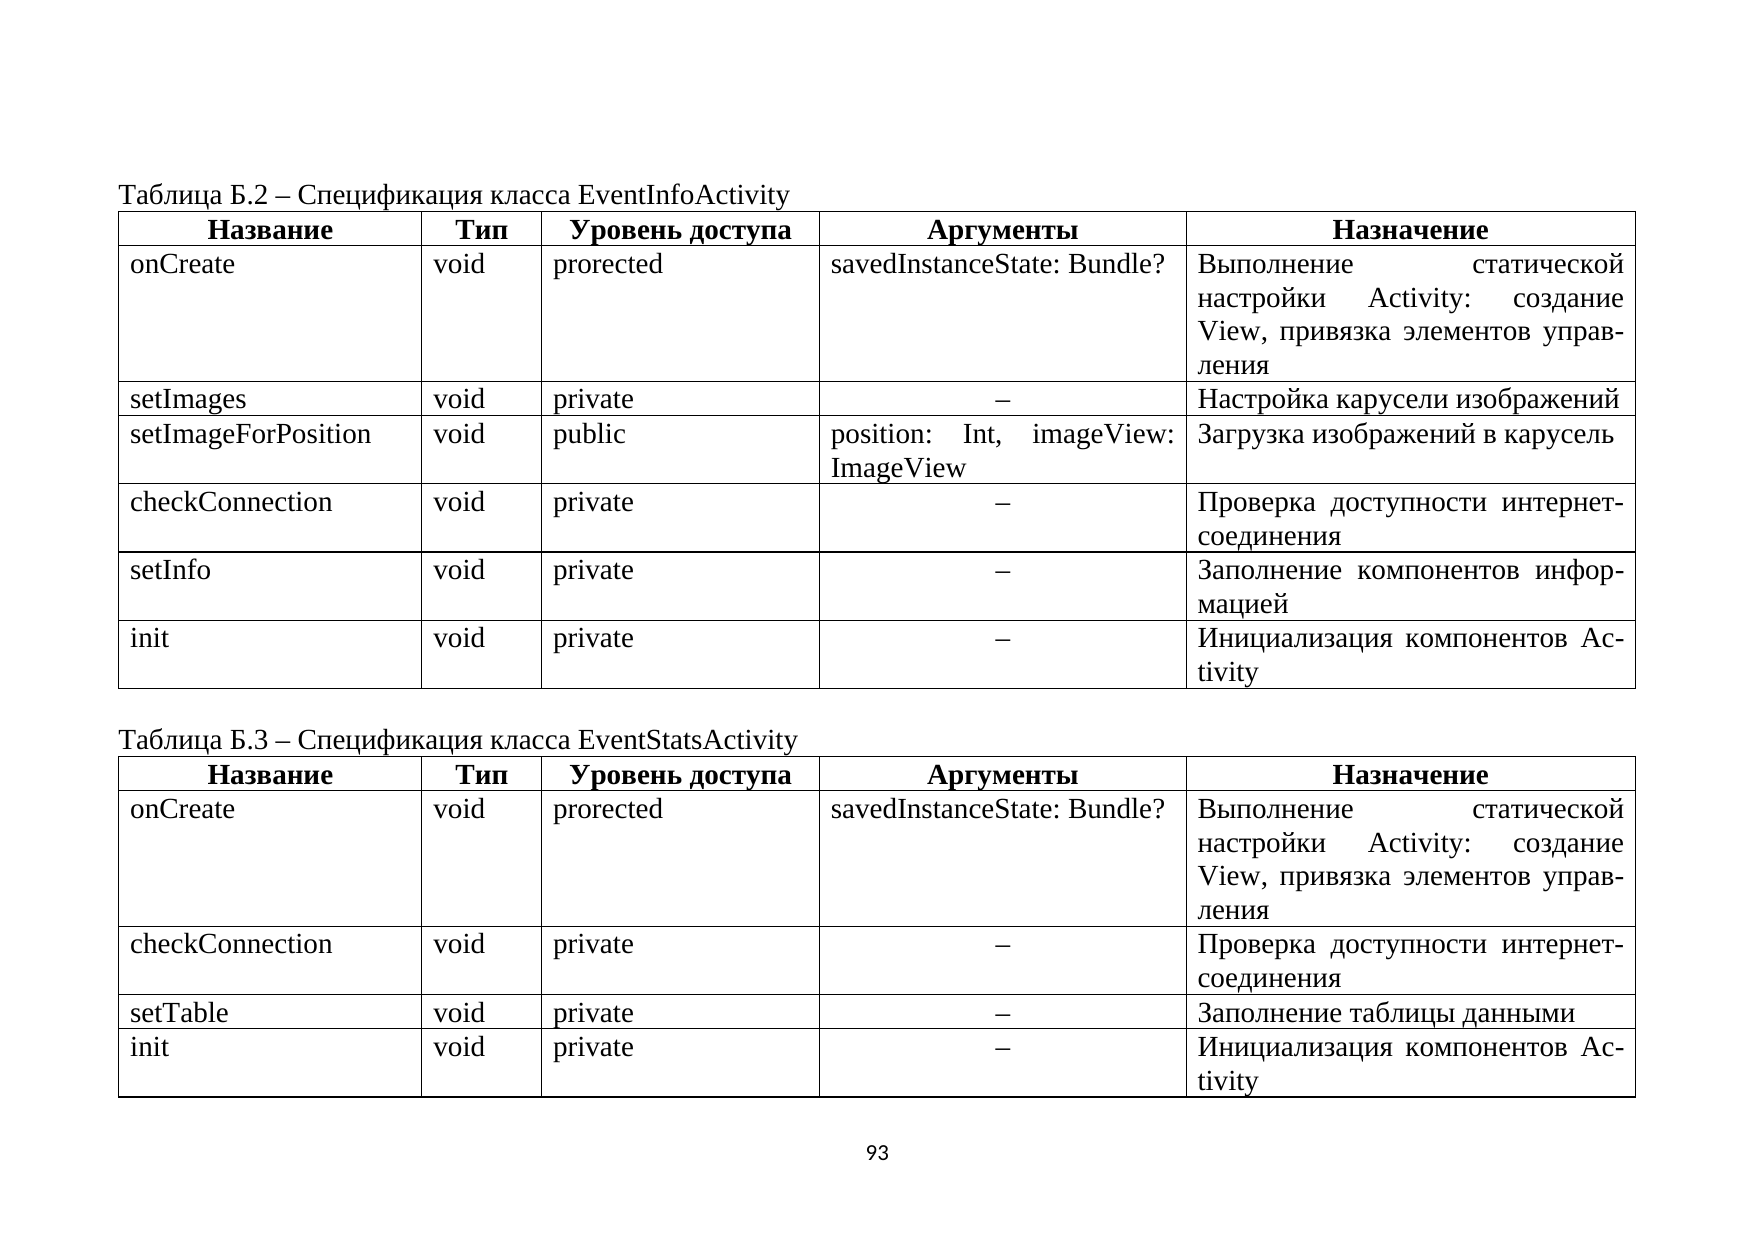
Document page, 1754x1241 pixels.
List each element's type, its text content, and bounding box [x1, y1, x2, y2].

table_cell void [422, 621, 541, 688]
table_cell prorected [542, 791, 819, 926]
table_cell void [422, 995, 541, 1028]
table_cell Настройка карусели изображений [1187, 382, 1635, 415]
table_cell public [542, 416, 819, 483]
table_cell private [542, 484, 819, 551]
table_header Уровень доступа [542, 212, 819, 245]
table_cell – [820, 1029, 1186, 1096]
table_cell private [542, 382, 819, 415]
table_cell Заполнение таблицы данными [1187, 995, 1635, 1028]
table_cell setTable [119, 995, 421, 1028]
table_cell Проверка доступности интернет-соединения [1187, 927, 1635, 994]
table_cell private [542, 927, 819, 994]
table_cell savedInstanceState: Bundle? [820, 246, 1186, 381]
table_cell void [422, 382, 541, 415]
table_cell void [422, 553, 541, 619]
table_cell void [422, 1029, 541, 1096]
table_cell – [820, 995, 1186, 1028]
table_cell checkConnection [119, 927, 421, 994]
table_cell – [820, 553, 1186, 619]
table_cell savedInstanceState: Bundle? [820, 791, 1186, 926]
table_cell void [422, 791, 541, 926]
table_cell – [820, 484, 1186, 551]
table_cell private [542, 995, 819, 1028]
table_header Назначение [1187, 212, 1635, 245]
table_cell onCreate [119, 246, 421, 381]
table_cell init [119, 1029, 421, 1096]
table_cell void [422, 246, 541, 381]
table_cell void [422, 416, 541, 483]
text Таблица Б.3 – Спецификация класса EventStatsActivity [118, 722, 1636, 756]
table_cell – [820, 927, 1186, 994]
table_cell private [542, 1029, 819, 1096]
table_header Аргументы [820, 212, 1186, 245]
table_cell Инициализация компонентов Activity [1187, 621, 1635, 688]
table_cell Выполнение статической настройки Activity: создание View, привязка элементов управления [1187, 246, 1635, 381]
table_header Тип [422, 757, 541, 790]
table_cell – [820, 621, 1186, 688]
table_header Уровень доступа [542, 757, 819, 790]
table_cell onCreate [119, 791, 421, 926]
table_cell Выполнение статической настройки Activity: создание View, привязка элементов управления [1187, 791, 1635, 926]
table_cell Инициализация компонентов Activity [1187, 1029, 1635, 1096]
table_header Название [119, 757, 421, 790]
table_header Тип [422, 212, 541, 245]
table_cell void [422, 484, 541, 551]
table_cell – [820, 382, 1186, 415]
table_header Аргументы [820, 757, 1186, 790]
table_cell prorected [542, 246, 819, 381]
table_cell checkConnection [119, 484, 421, 551]
table_cell Проверка доступности интернет-соединения [1187, 484, 1635, 551]
table_cell void [422, 927, 541, 994]
table_cell setImageForPosition [119, 416, 421, 483]
table_cell init [119, 621, 421, 688]
table_header Название [119, 212, 421, 245]
table_cell private [542, 553, 819, 619]
table_cell setInfo [119, 553, 421, 619]
table_header Назначение [1187, 757, 1635, 790]
table_cell Заполнение компонентов информацией [1187, 553, 1635, 619]
table_cell private [542, 621, 819, 688]
text Таблица Б.2 – Спецификация класса EventInfoActivity [118, 177, 1636, 211]
table_cell position: Int, imageView: ImageView [820, 416, 1186, 483]
table_cell Загрузка изображений в карусель [1187, 416, 1635, 483]
table_cell setImages [119, 382, 421, 415]
